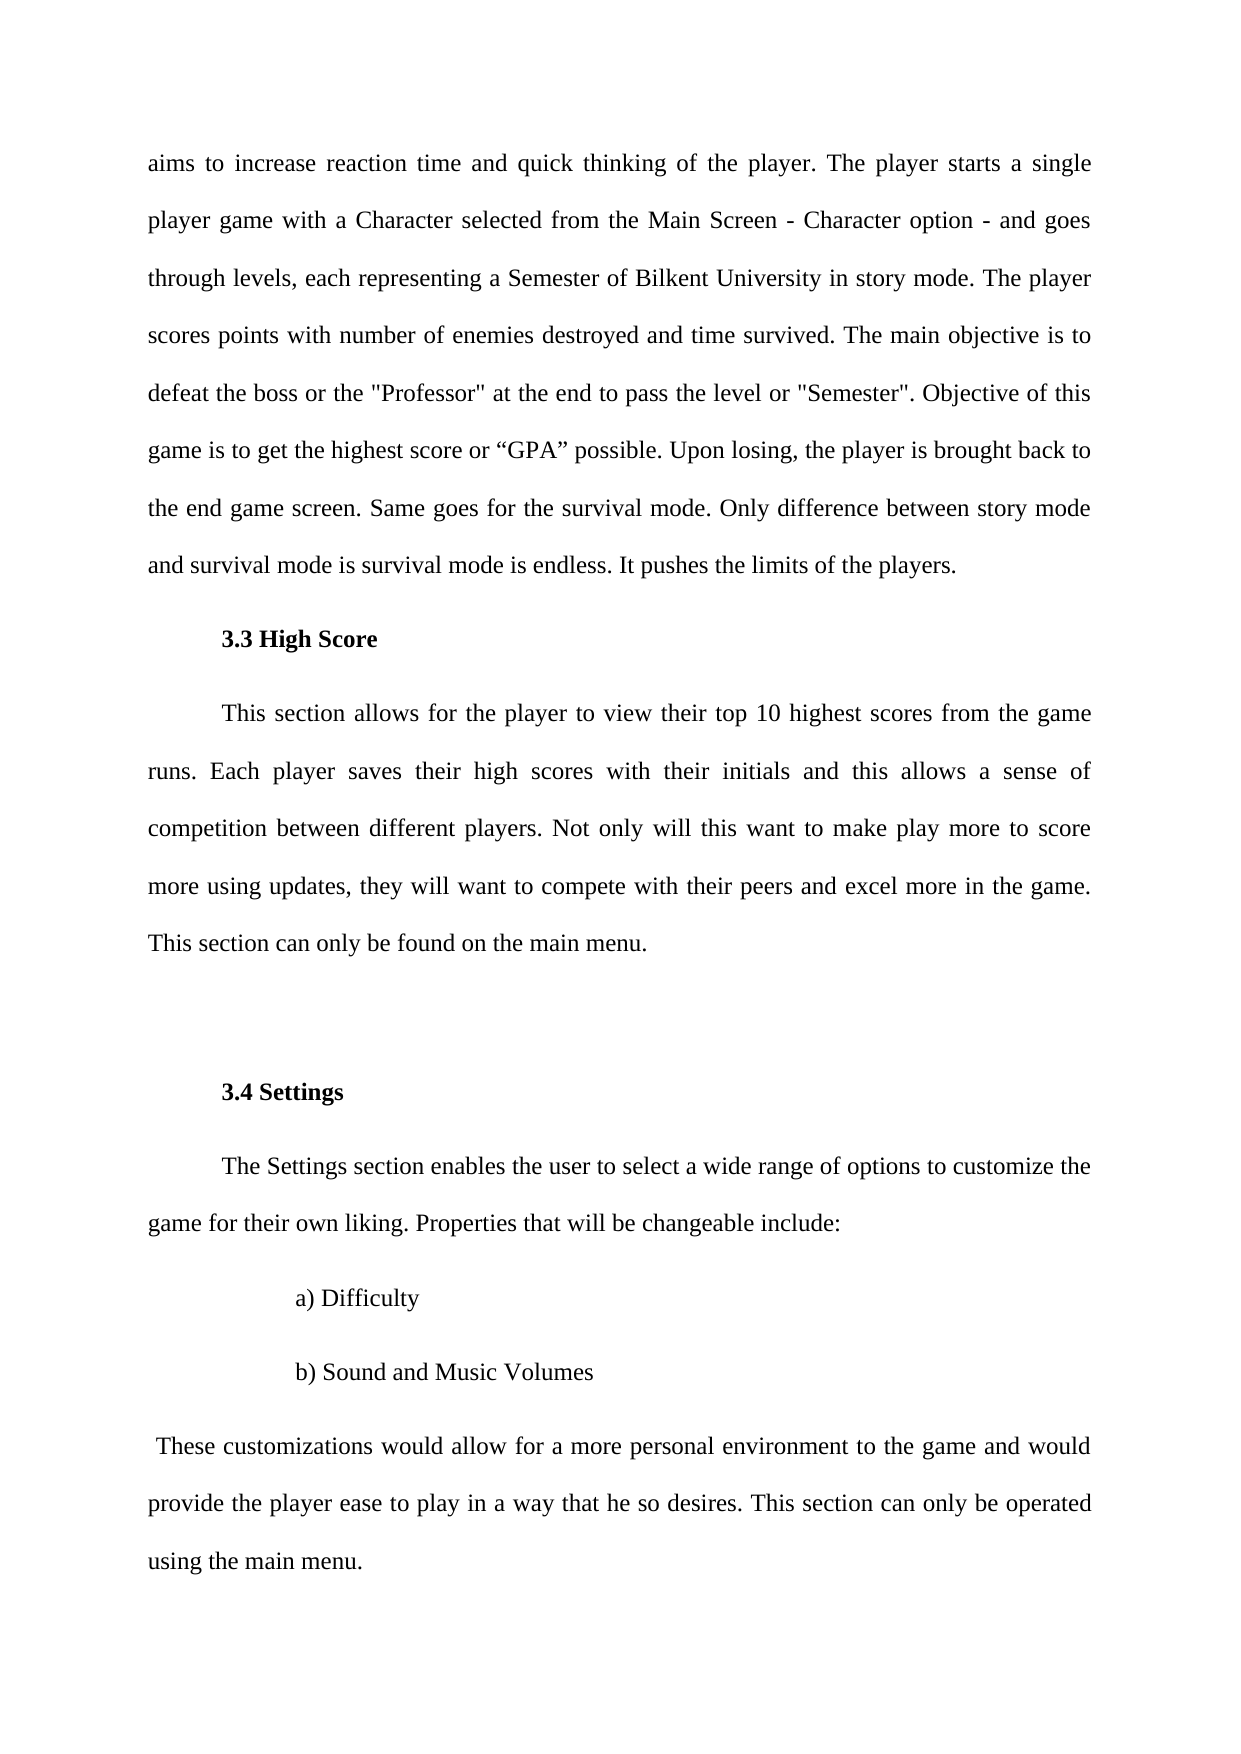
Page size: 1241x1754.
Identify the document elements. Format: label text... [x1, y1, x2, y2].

text 3.4 Settings [148, 1077, 1093, 1106]
text 3.3 High Score [148, 624, 1093, 653]
text These customizations would allow for a more personal environment to the game and would provide the player ease to play in a way that he so desires. This section can only be operated using the main menu. [148, 1431, 1093, 1575]
text This section allows for the player to view their top 10 highest scores from the game runs. Each player saves their high scores with their initials and this allows a sense of competition between different players. Not only will this want to make play more to score more using updates, they will want to compete with their peers and excel more in the game. This section can only be found on the main menu. [148, 698, 1093, 957]
text The Settings section enables the user to select a wide range of options to customize the game for their own liking. Properties that will be changeable include: [148, 1151, 1093, 1237]
text a) Difficulty [148, 1283, 1093, 1311]
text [148, 148, 1093, 579]
text b) Sound and Music Volumes [148, 1357, 1093, 1386]
